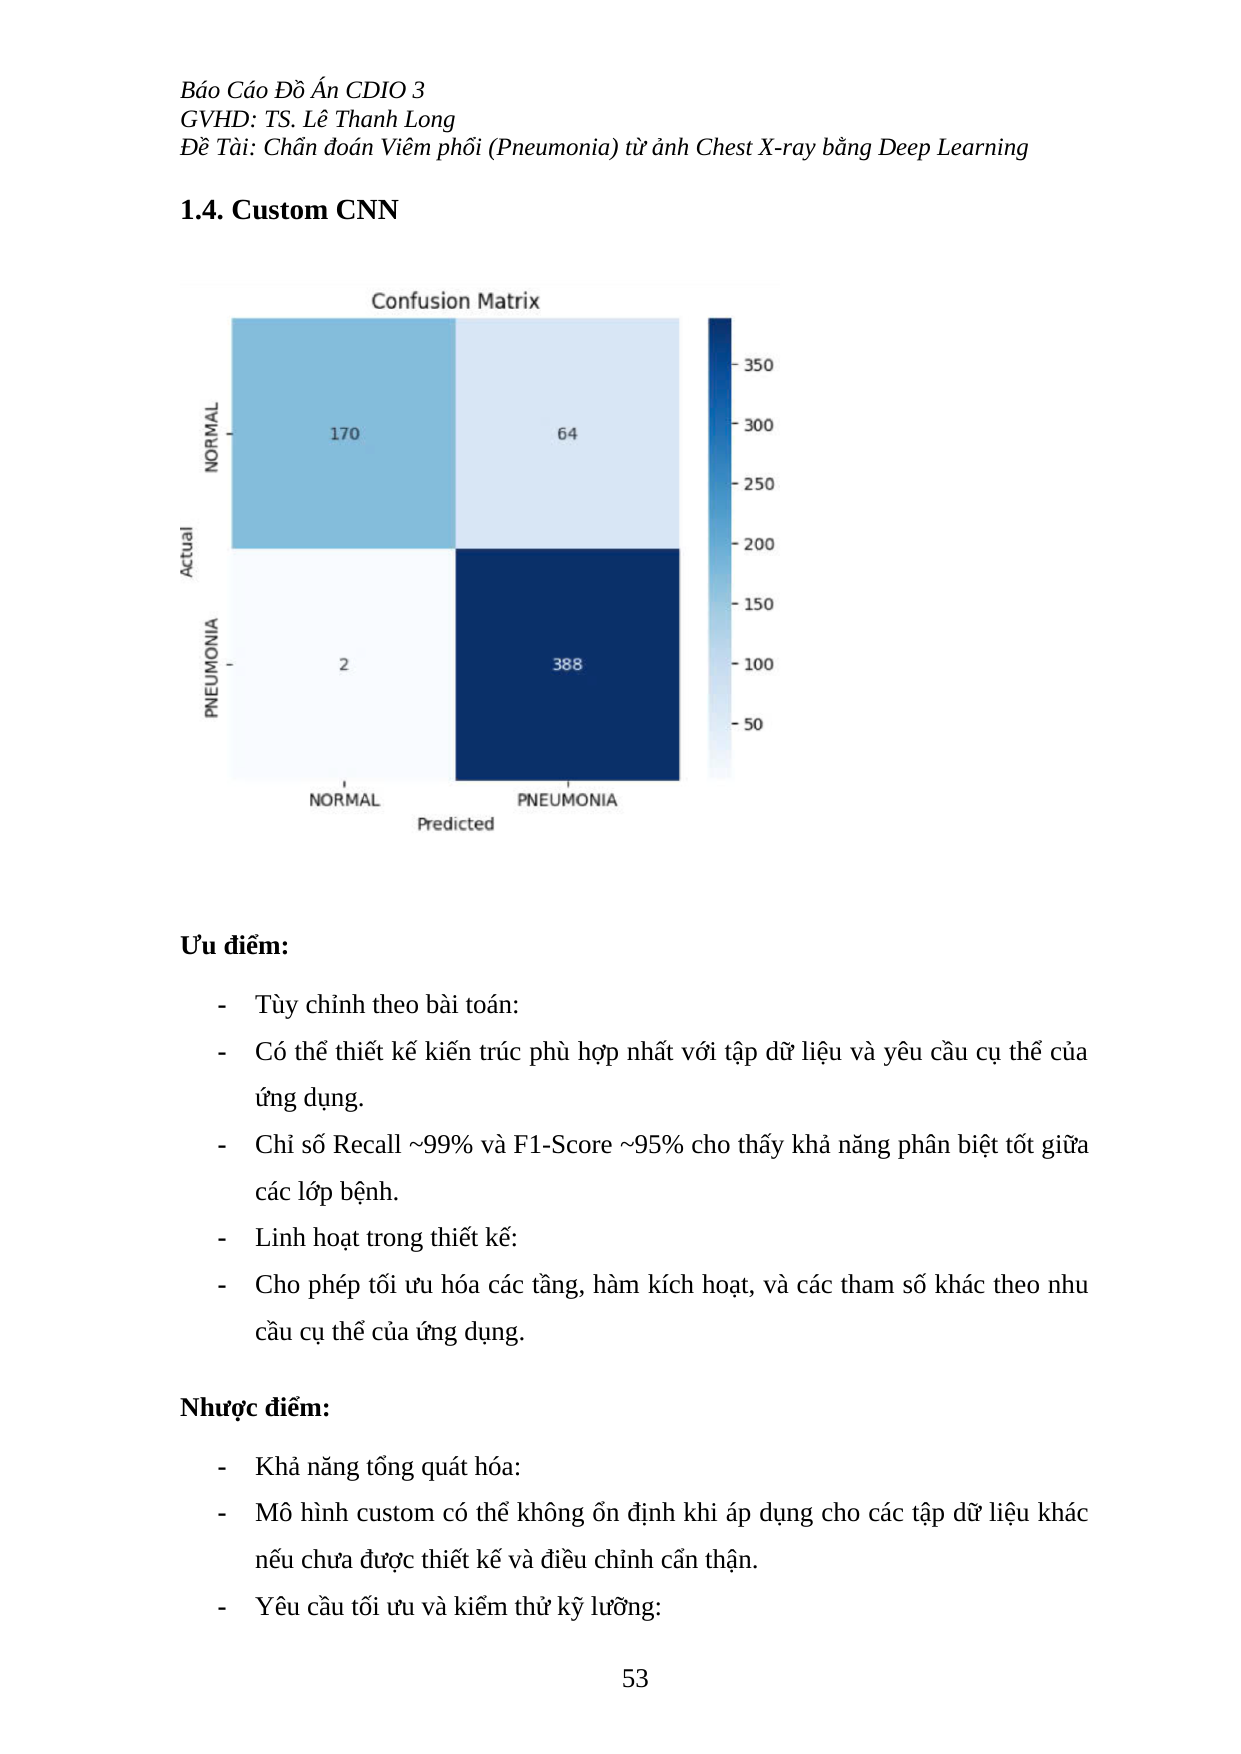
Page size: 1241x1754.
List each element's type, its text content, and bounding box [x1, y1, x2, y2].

picture [180, 280, 780, 842]
list Khả năng tổng quát hóa: [217, 1450, 1090, 1481]
list Tùy chỉnh theo bài toán: [217, 988, 1090, 1019]
list Mô hình custom có thể không ổn định khi áp dụng cho các tập dữ liệu khác nếu chưa được thiết kế và điều chỉnh cẩn thận. [217, 1496, 1090, 1574]
list Chỉ số Recall ~99% và F1-Score ~95% cho thấy khả năng phân biệt tốt giữa các lớp bệnh. [217, 1128, 1090, 1206]
list Linh hoạt trong thiết kế: [217, 1221, 1090, 1253]
subtitle 1.4. Custom CNN [180, 192, 1090, 226]
text Nhược điểm: [180, 1391, 1090, 1422]
text Ưu điểm: [180, 929, 1090, 960]
list Yêu cầu tối ưu và kiểm thử kỹ lưỡng: [217, 1590, 1090, 1621]
list Có thể thiết kế kiến trúc phù hợp nhất với tập dữ liệu và yêu cầu cụ thể của ứng dụng. [217, 1035, 1090, 1113]
list Cho phép tối ưu hóa các tầng, hàm kích hoạt, và các tham số khác theo nhu cầu cụ thể của ứng dụng. [217, 1268, 1090, 1346]
